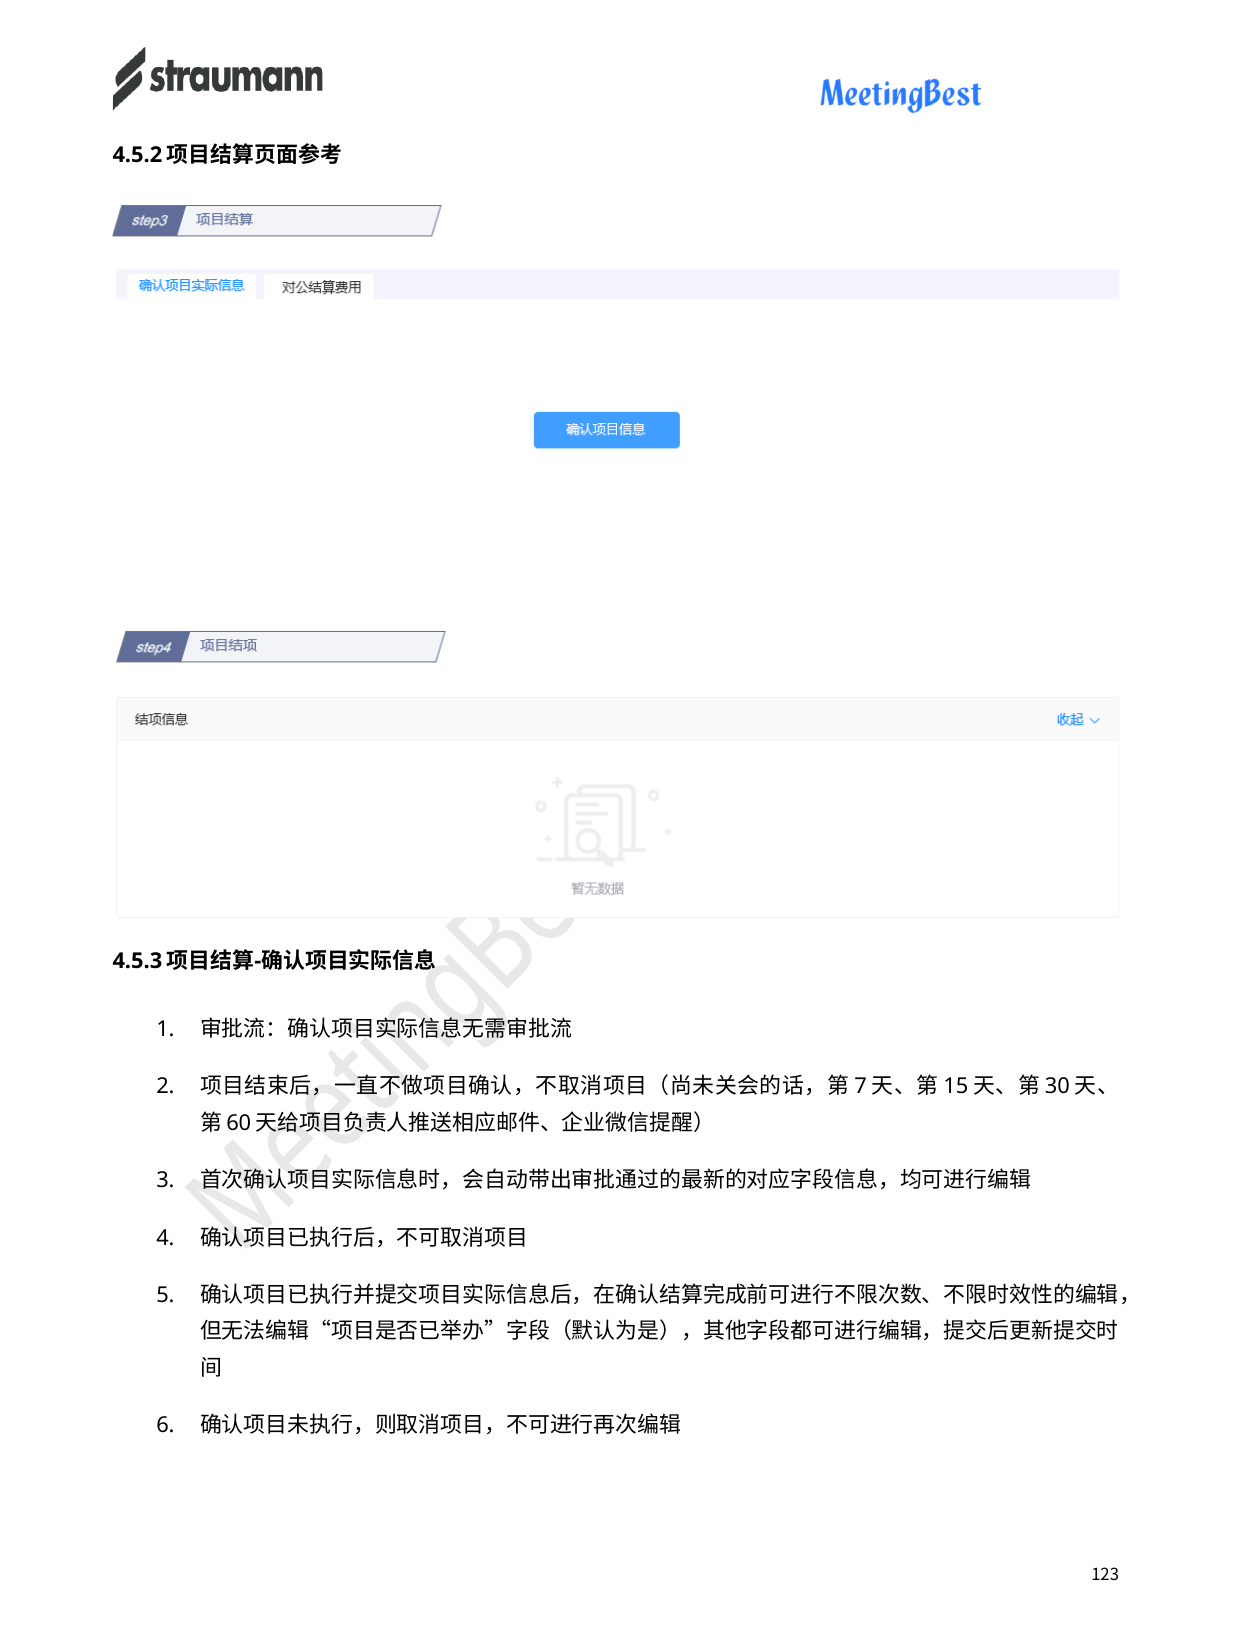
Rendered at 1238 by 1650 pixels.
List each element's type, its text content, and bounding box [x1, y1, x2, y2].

subtitle 4.5.3项目结算-确认项目实际信息 [112, 943, 1119, 974]
picture [812, 70, 989, 114]
list 确认项目已执行后，不可取消项目 [156, 1219, 1119, 1251]
list 首次确认项目实际信息时，会自动带出审批通过的最新的对应字段信息，均可进行编辑 [156, 1162, 1119, 1194]
picture [112, 45, 323, 114]
list 项目结束后，一直不做项目确认，不取消项目（尚未关会的话，第7天、第15天、第30天、第60天给项目负责人推送相应邮件、企业微信提醒） [156, 1068, 1119, 1137]
list 确认项目未执行，则取消项目，不可进行再次编辑 [156, 1407, 1119, 1439]
subtitle 4.5.2项目结算页面参考 [112, 137, 1119, 169]
picture [112, 205, 1120, 918]
list 审批流：确认项目实际信息无需审批流 [156, 1011, 1119, 1043]
list 确认项目已执行并提交项目实际信息后，在确认结算完成前可进行不限次数、不限时效性的编辑，但无法编辑“项目是否已举办”字段（默认为是），其他字段都可进行编辑，提交后更新提交时间 [156, 1277, 1119, 1381]
